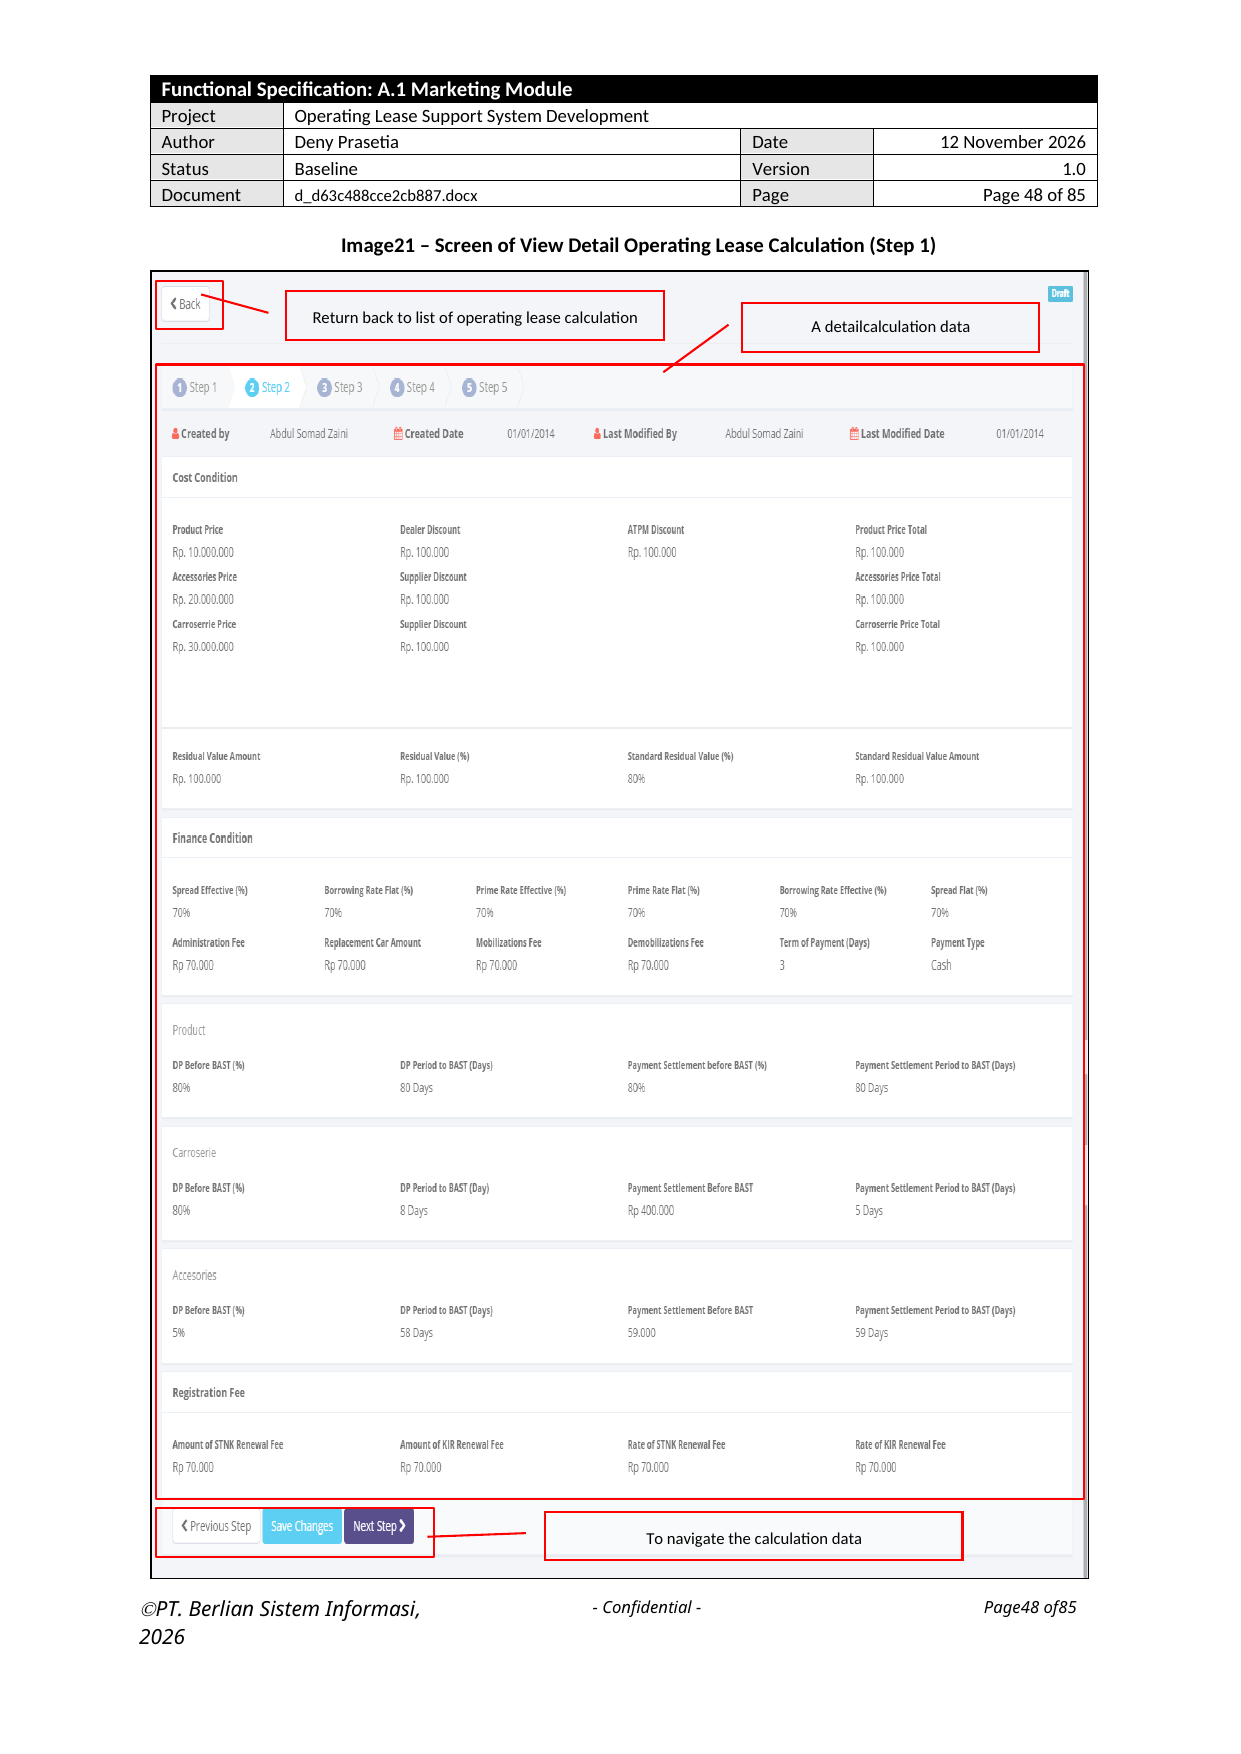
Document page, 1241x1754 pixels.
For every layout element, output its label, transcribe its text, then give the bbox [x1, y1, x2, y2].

text Image21 – Screen of View Detail Operating Lease Calculation (Step 1) [187, 232, 1090, 257]
picture [152, 272, 1088, 1578]
